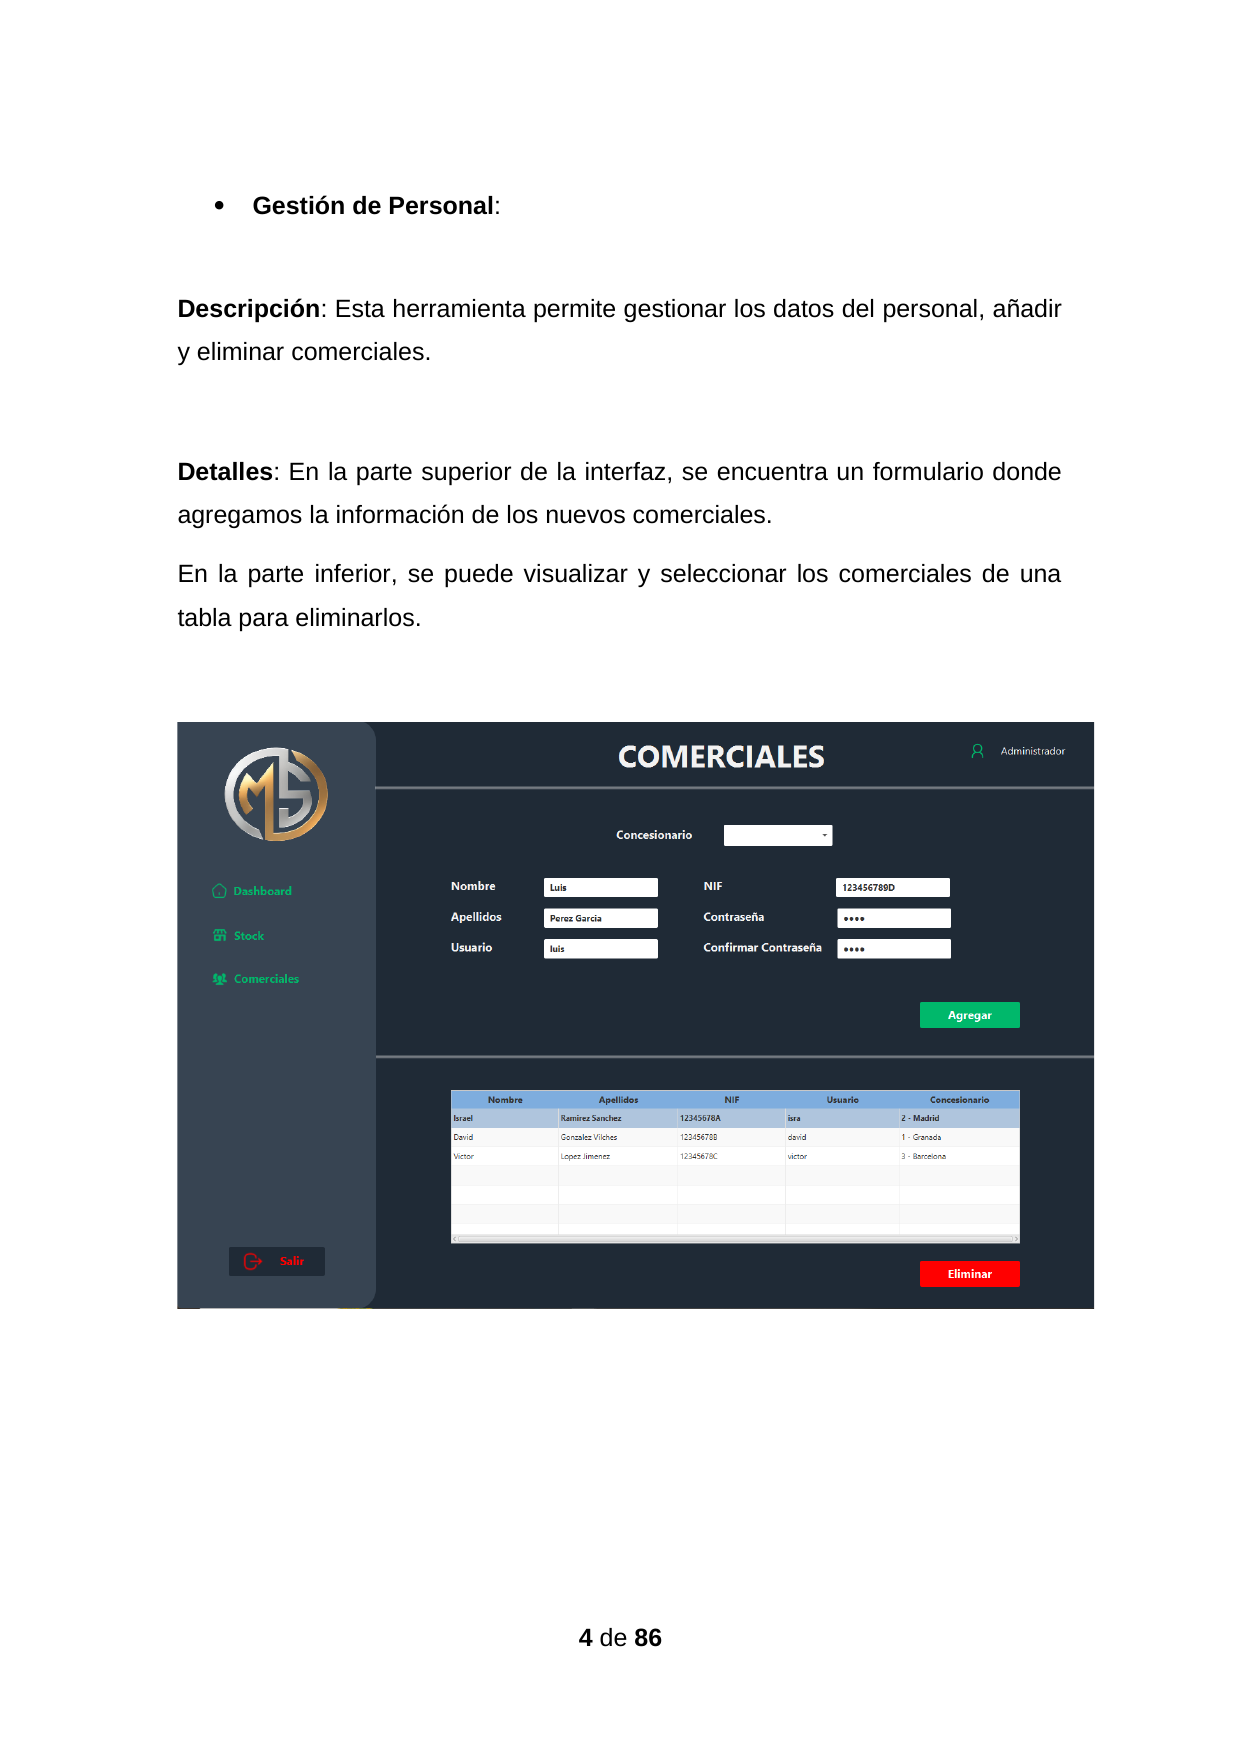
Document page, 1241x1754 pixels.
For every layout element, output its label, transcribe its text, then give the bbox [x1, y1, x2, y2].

text Descripción: Esta herramienta permite gestionar los datos del personal, añadir y eliminar comerciales. [177, 294, 1063, 366]
picture [177, 722, 1095, 1309]
text Detalles: En la parte superior de la interfaz, se encuentra un formulario donde agregamos la información de los nuevos comerciales. [177, 456, 1063, 528]
list Gestión de Personal: [215, 191, 1063, 219]
text En la parte inferior, se puede visualizar y seleccionar los comerciales de una tabla para eliminarlos. [177, 559, 1063, 631]
